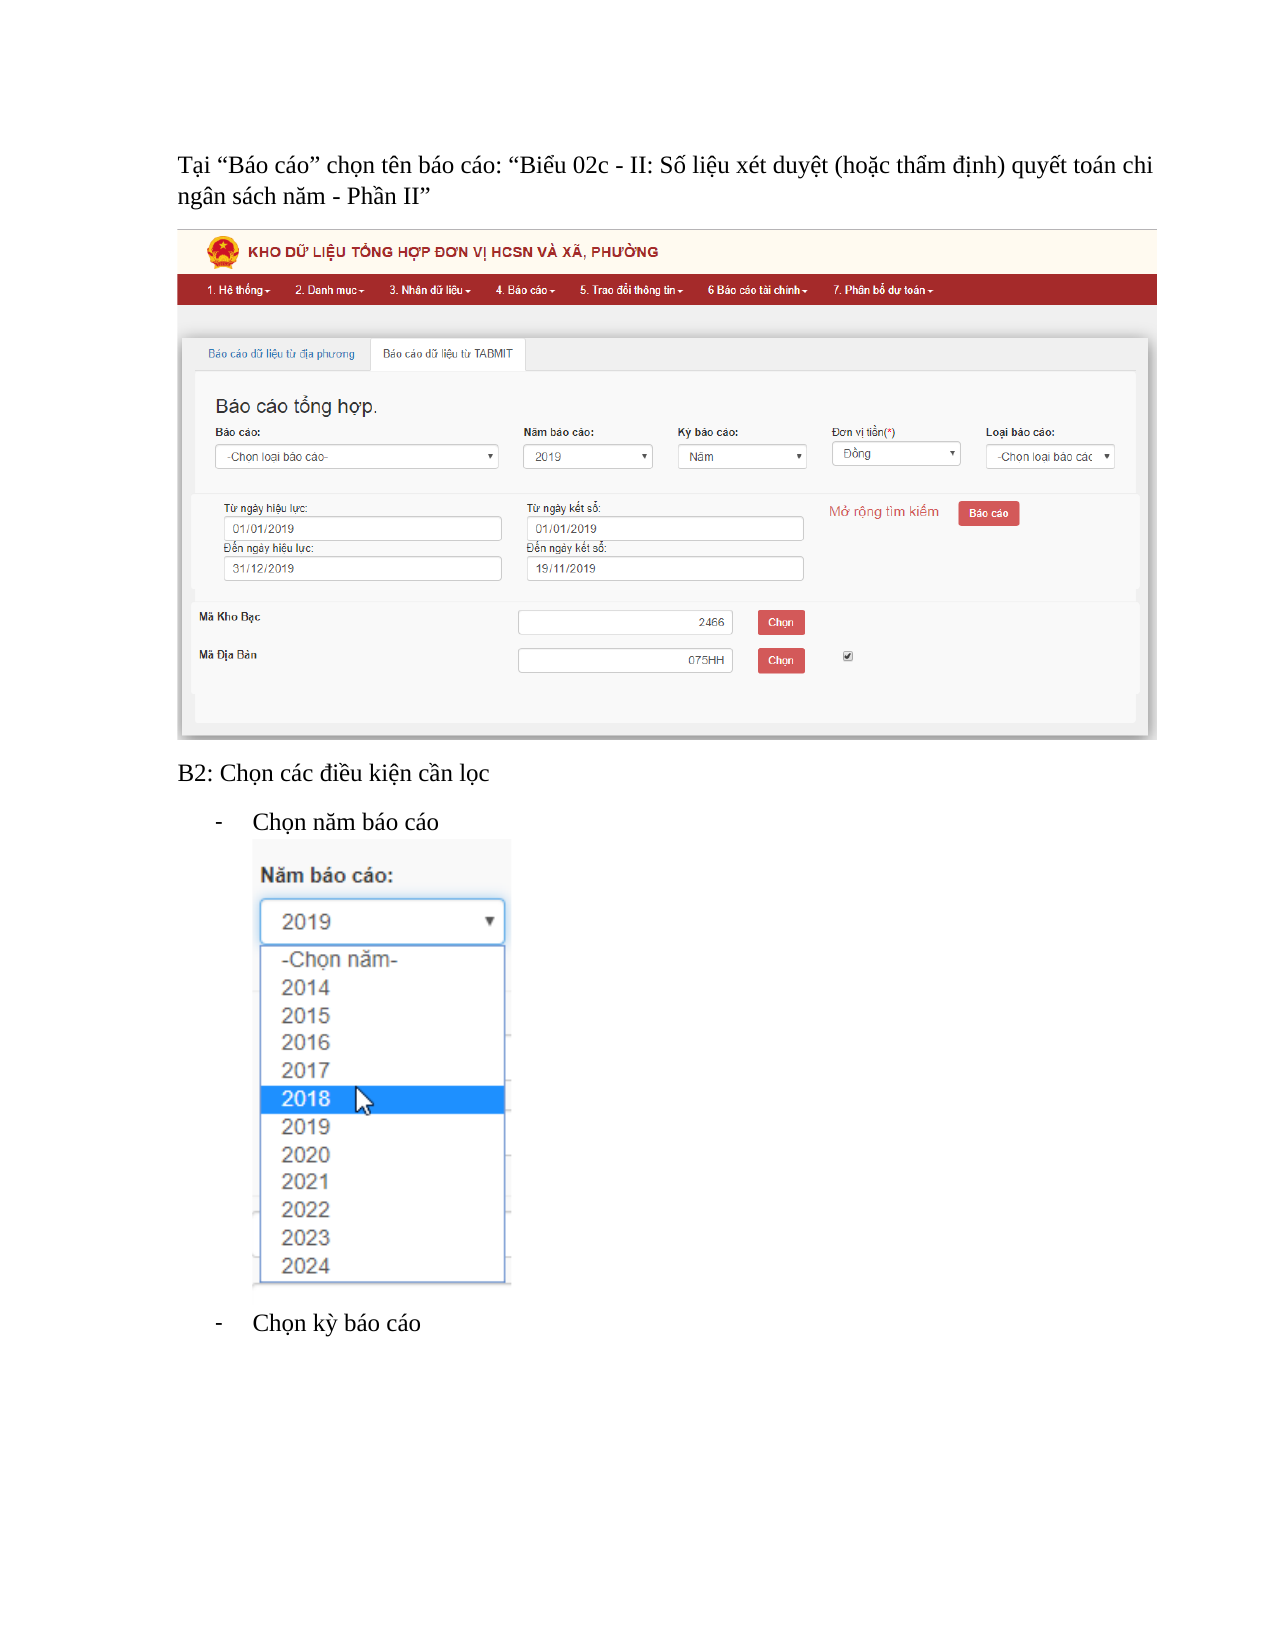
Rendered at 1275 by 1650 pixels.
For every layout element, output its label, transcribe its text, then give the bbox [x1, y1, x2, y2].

text B2: Chọn các điều kiện cần lọc [177, 758, 1157, 787]
picture [252, 839, 512, 1305]
list Chọn năm báo cáo [215, 806, 1157, 837]
picture [177, 228, 1157, 740]
text Tại “Báo cáo” chọn tên báo cáo: “Biểu 02c - II: Số liệu xét duyệt (hoặc thẩm định) quyết toán chi ngân sách năm - Phần II” [177, 150, 1157, 210]
list Chọn kỳ báo cáo [215, 1307, 1157, 1338]
